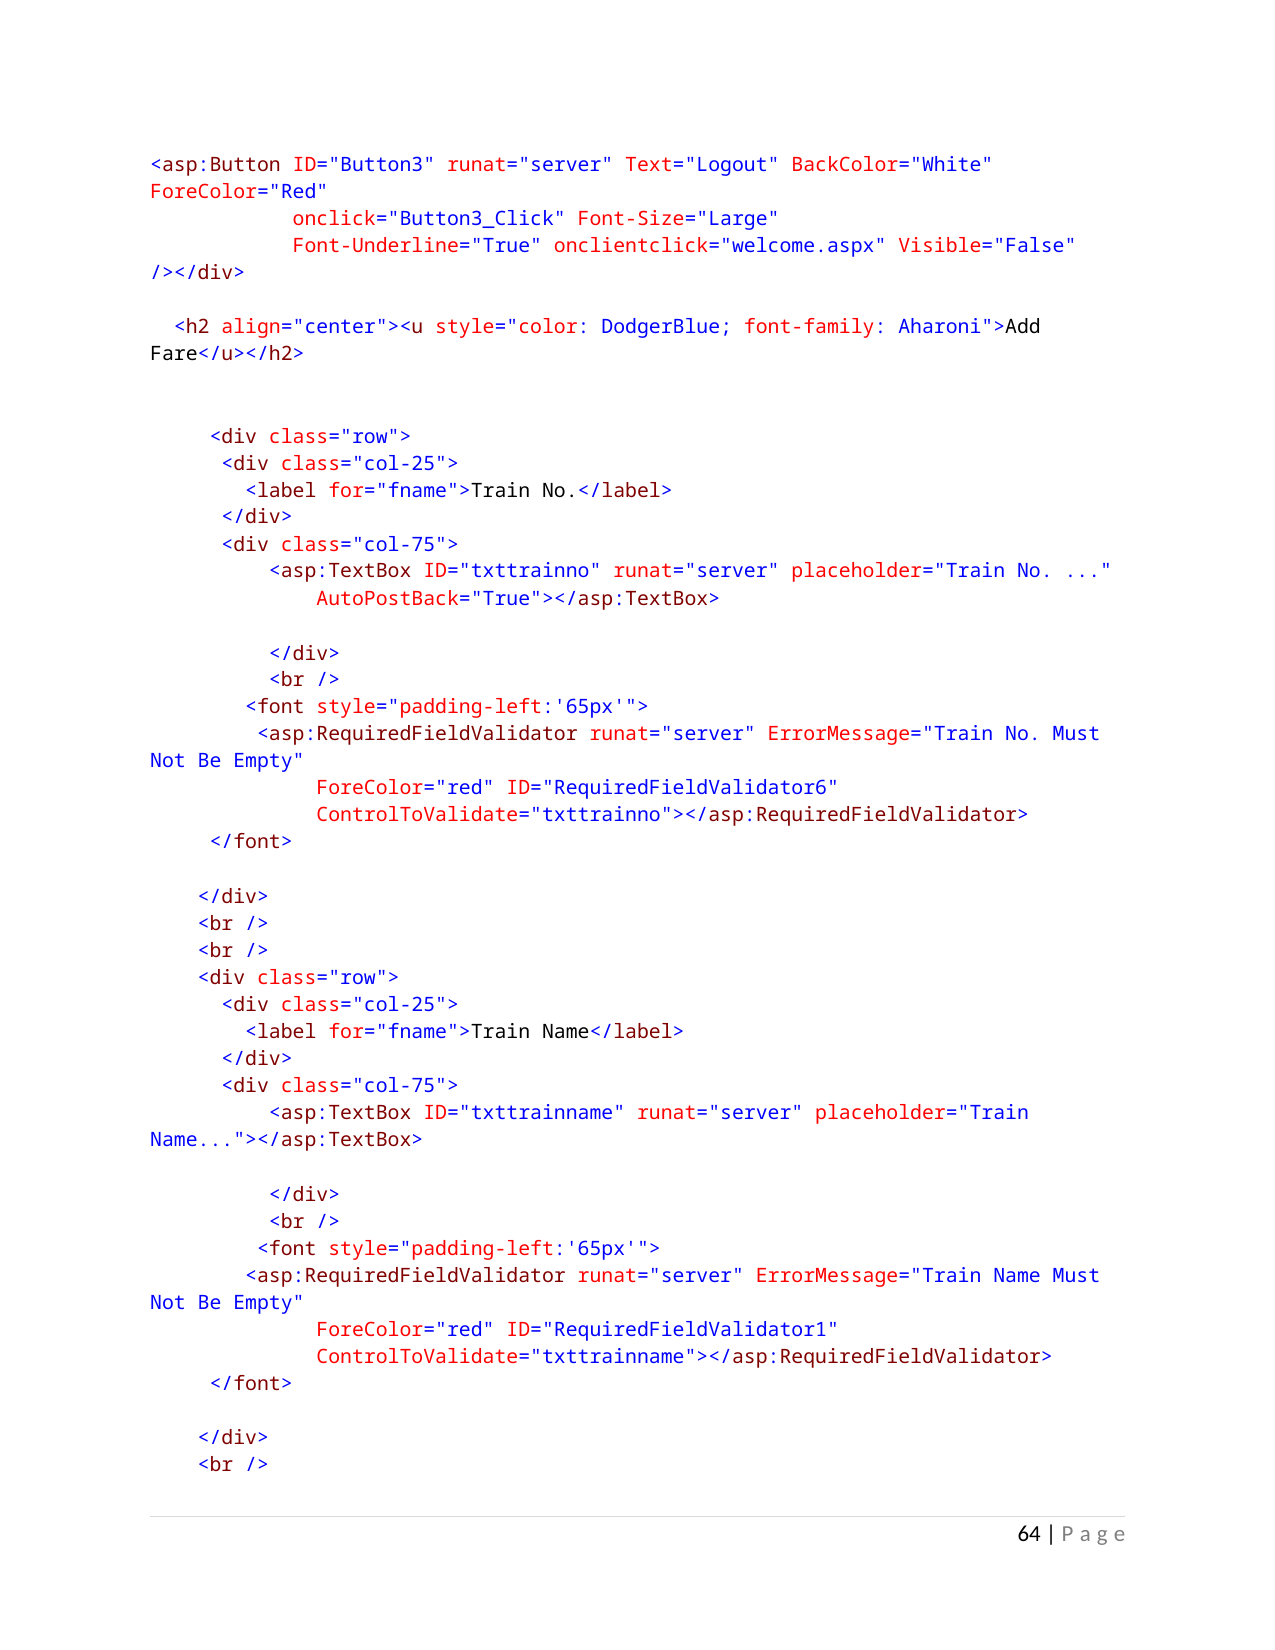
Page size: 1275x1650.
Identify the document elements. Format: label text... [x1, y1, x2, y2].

text </div> [150, 1180, 1125, 1207]
text <br /> [150, 937, 1125, 963]
text <br /> [150, 1450, 1125, 1477]
text ForeColor="red" ID="RequiredFieldValidator6" [150, 774, 1125, 801]
text Font-Underline="True" onclientclick="welcome.aspx" Visible="False" /></div> [150, 231, 1125, 285]
text <label for="fname">Train Name</label> [150, 1017, 1125, 1044]
text <font style="padding-left:'65px'"> [150, 693, 1125, 720]
text </font> [150, 1369, 1125, 1396]
text <label for="fname">Train No.</label> [150, 476, 1125, 503]
text <font style="padding-left:'65px'"> [150, 1234, 1125, 1261]
text </font> [150, 828, 1125, 854]
text <div class="row"> [150, 963, 1125, 991]
text </div> [150, 883, 1125, 909]
text <asp:RequiredFieldValidator runat="server" ErrorMessage="Train No. Must Not Be Empty" [150, 720, 1125, 774]
text <asp:TextBox ID="txttrainname" runat="server" placeholder="Train Name..."></asp:TextBox> [150, 1098, 1125, 1152]
text <br /> [150, 909, 1125, 937]
text <asp:TextBox ID="txttrainno" runat="server" placeholder="Train No. ..." [150, 557, 1125, 584]
text ControlToValidate="txttrainno"></asp:RequiredFieldValidator> [150, 801, 1125, 828]
text onclick="Button3_Click" Font-Size="Large" [150, 204, 1125, 231]
text <h2 align="center"><u style="color: DodgerBlue; font-family: Aharoni">Add Fare</u></h2> [150, 312, 1125, 366]
text </div> [150, 503, 1125, 530]
text </div> [150, 1423, 1125, 1450]
text ControlToValidate="txttrainname"></asp:RequiredFieldValidator> [150, 1342, 1125, 1369]
text <div class="row"> [150, 422, 1125, 449]
text <asp:RequiredFieldValidator runat="server" ErrorMessage="Train Name Must Not Be Empty" [150, 1261, 1125, 1315]
text <asp:Button ID="Button3" runat="server" Text="Logout" BackColor="White" ForeColor="Red" [150, 150, 1125, 204]
text AutoPostBack="True"></asp:TextBox> [150, 584, 1125, 611]
text <div class="col-75"> [150, 1071, 1125, 1098]
text <div class="col-25"> [150, 449, 1125, 476]
text <div class="col-75"> [150, 530, 1125, 557]
text </div> [150, 1044, 1125, 1071]
text ForeColor="red" ID="RequiredFieldValidator1" [150, 1315, 1125, 1342]
text <br /> [150, 666, 1125, 693]
text <div class="col-25"> [150, 991, 1125, 1017]
text <br /> [150, 1207, 1125, 1234]
text </div> [150, 639, 1125, 666]
